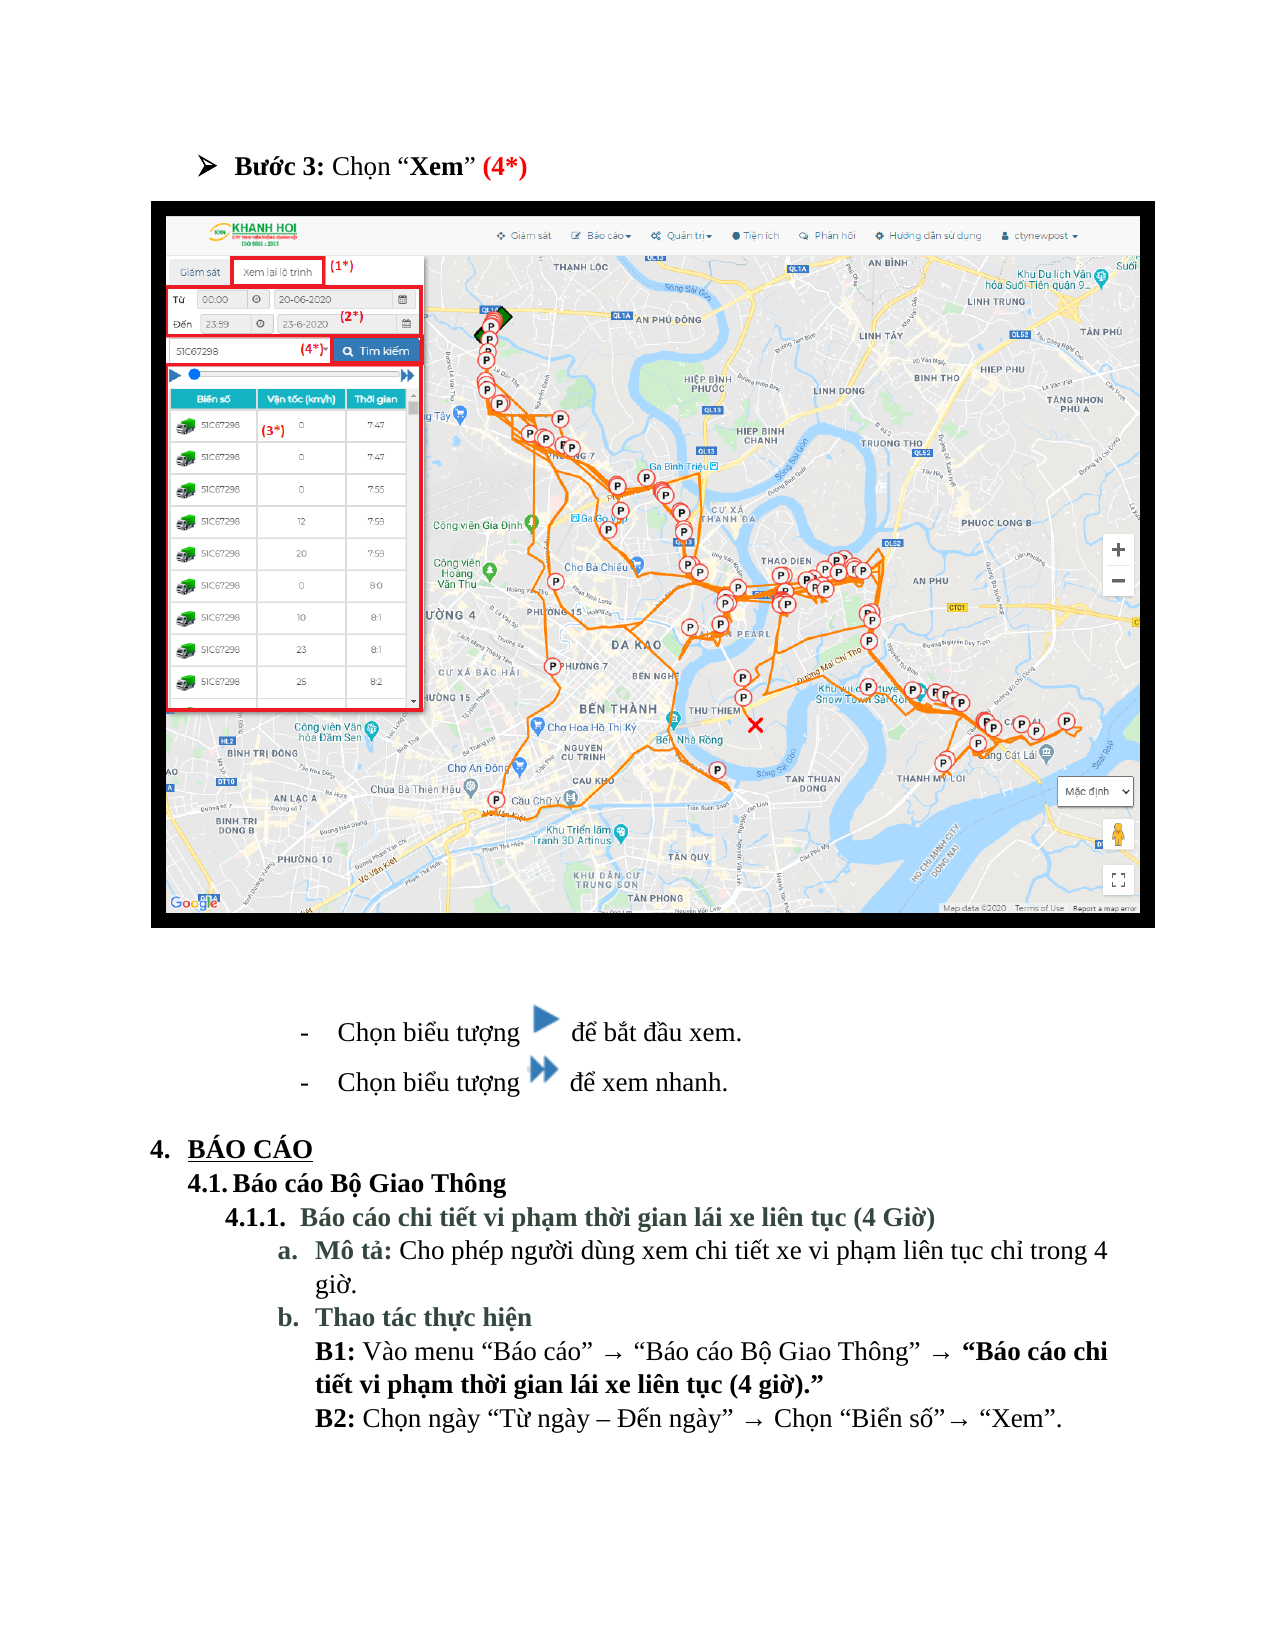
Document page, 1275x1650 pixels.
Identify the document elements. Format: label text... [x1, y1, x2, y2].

picture [526, 997, 565, 1042]
list Mô tả: Cho phép người dùng xem chi tiết xe vi phạm liên tục chỉ trong 4 giờ. [277, 1234, 1125, 1299]
list Chọn biểu tượng để bắt đầu xem. [300, 998, 1125, 1047]
picture [526, 1049, 563, 1092]
list Chọn biểu tượng để xem nhanh. [300, 1050, 1125, 1098]
list BÁO CÁO [150, 1134, 1125, 1165]
list Báo cáo chi tiết vi phạm thời gian lái xe liên tục (4 Giờ) [225, 1201, 1125, 1232]
list Báo cáo Bộ Giao Thông [187, 1167, 1125, 1198]
picture [166, 216, 1140, 913]
list Thao tác thực hiện [277, 1301, 1125, 1332]
list Bước 3: Chọn “Xem” (4*) [197, 150, 1125, 181]
list B1: Vào menu “Báo cáo” → “Báo cáo Bộ Giao Thông” → “Báo cáo chi tiết vi phạm thời gian lái xe liên tục (4 giờ).” B2: Chọn ngày “Từ ngày – Đến ngày” → Chọn “Biển số”→ “Xem”. [315, 1335, 1125, 1433]
